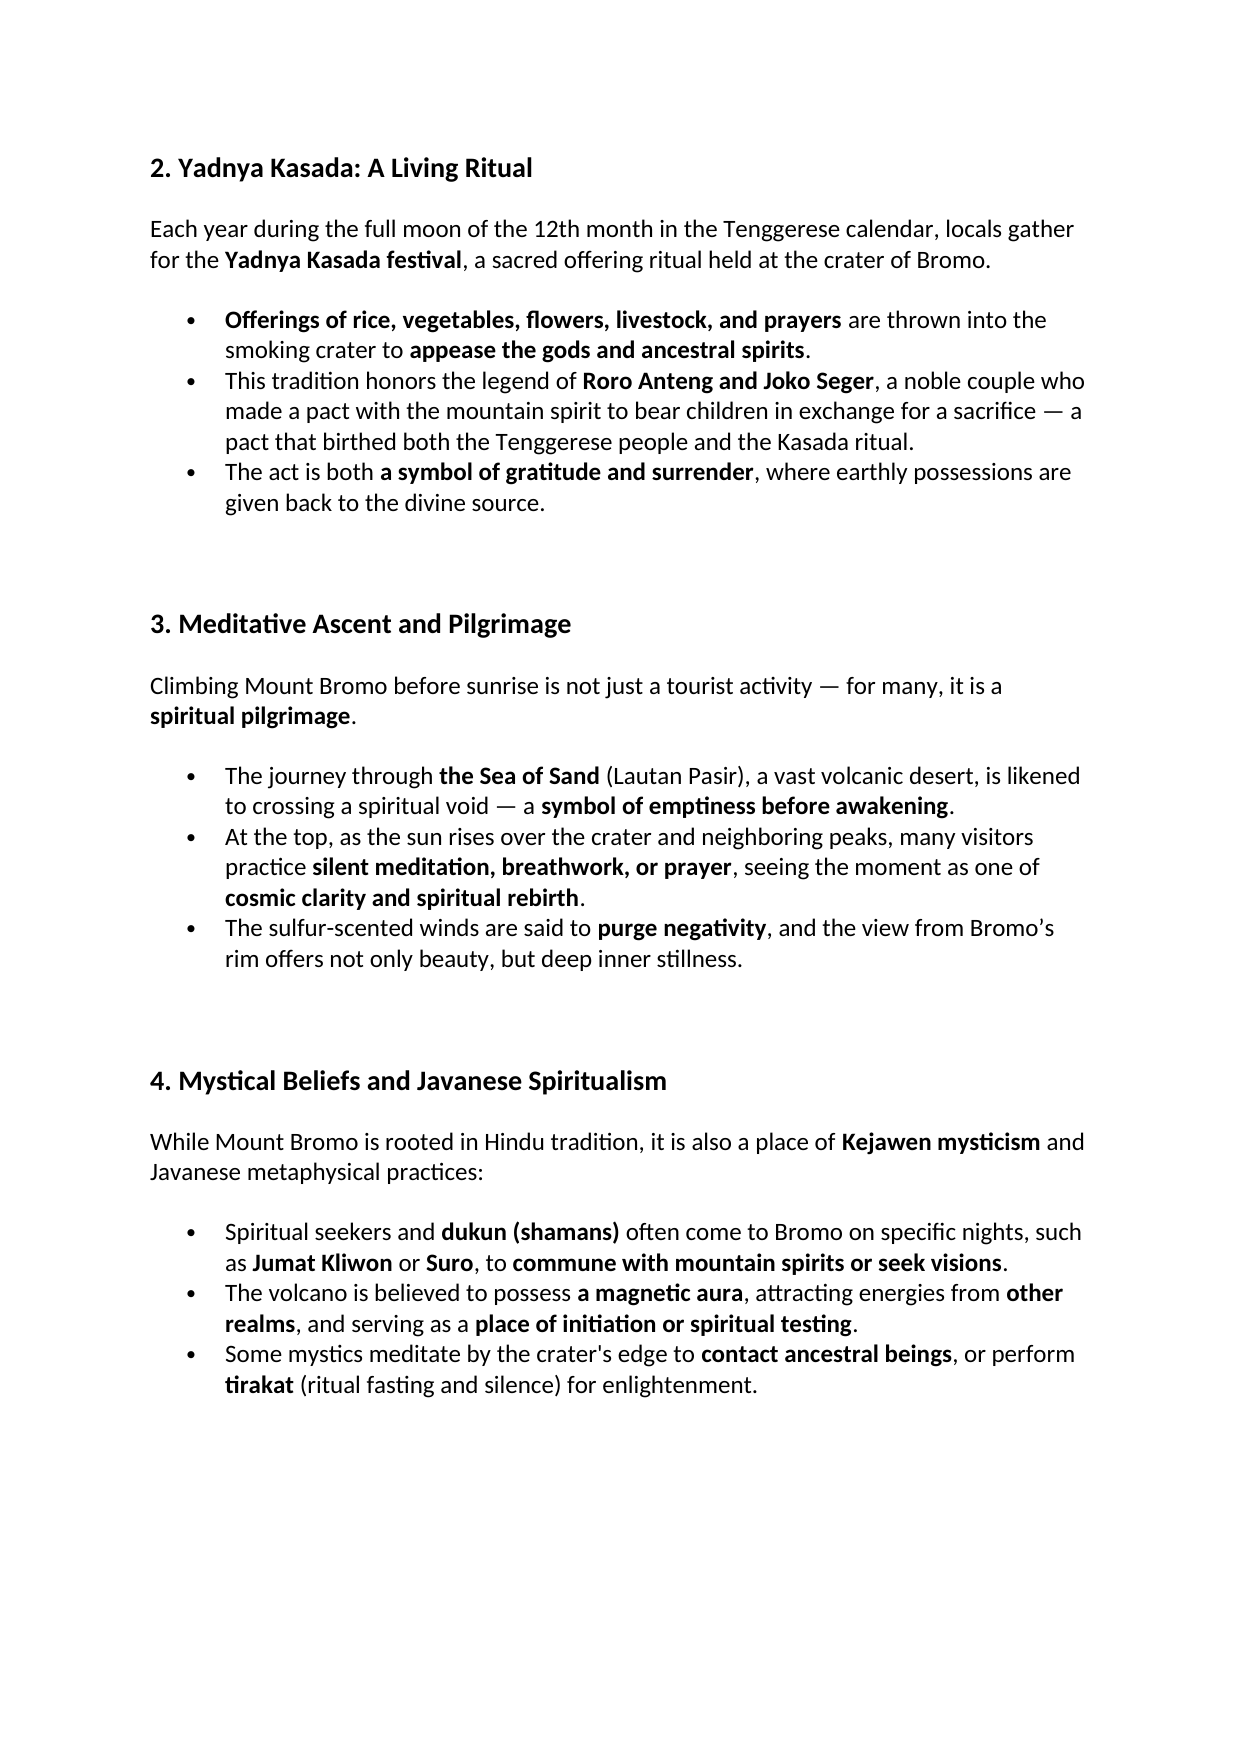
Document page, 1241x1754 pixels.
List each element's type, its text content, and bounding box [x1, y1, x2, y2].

list The sulfur-scented winds are said to purge negativity, and the view from Bromo’s rim offers not only beauty, but deep inner stillness. [187, 913, 1090, 974]
list This tradition honors the legend of Roro Anteng and Joko Seger, a noble couple who made a pact with the mountain spirit to bear children in exchange for a sacrifice — a pact that birthed both the Tenggerese people and the Kasada ritual. [187, 365, 1090, 456]
list Spiritual seekers and dukun (shamans) often come to Bromo on specific nights, such as Jumat Kliwon or Suro, to commune with mountain spirits or seek visions. [187, 1216, 1090, 1277]
text While Mount Bromo is rooted in Hindu tradition, it is also a place of Kejawen mysticism and Javanese metaphysical practices: [150, 1126, 1090, 1187]
text 3. Meditative Ascent and Pilgrimage [150, 606, 1090, 641]
text Climbing Mount Bromo before sunrise is not just a tourist activity — for many, it is a spiritual pilgrimage. [150, 670, 1090, 731]
text 4. Mystical Beliefs and Javanese Spiritualism [150, 1062, 1090, 1097]
list Some mystics meditate by the crater's edge to contact ancestral beings, or perform tirakat (ritual fasting and silence) for enlightenment. [187, 1338, 1090, 1399]
list The journey through the Sea of Sand (Lautan Pasir), a vast volcanic desert, is likened to crossing a spiritual void — a symbol of emptiness before awakening. [187, 760, 1090, 821]
text 2. Yadnya Kasada: A Living Ritual [150, 150, 1090, 184]
list Offerings of rice, vegetables, flowers, livestock, and prayers are thrown into the smoking crater to appease the gods and ancestral spirits. [187, 304, 1090, 365]
list The volcano is believed to possess a magnetic aura, attracting energies from other realms, and serving as a place of initiation or spiritual testing. [187, 1277, 1090, 1338]
text Each year during the full moon of the 12th month in the Tenggerese calendar, locals gather for the Yadnya Kasada festival, a sacred offering ritual held at the crater of Bromo. [150, 213, 1090, 274]
list The act is both a symbol of gratitude and surrender, where earthly possessions are given back to the divine source. [187, 456, 1090, 517]
list At the top, as the sun rises over the crater and neighboring peaks, many visitors practice silent meditation, breathwork, or prayer, seeing the moment as one of cosmic clarity and spiritual rebirth. [187, 821, 1090, 913]
